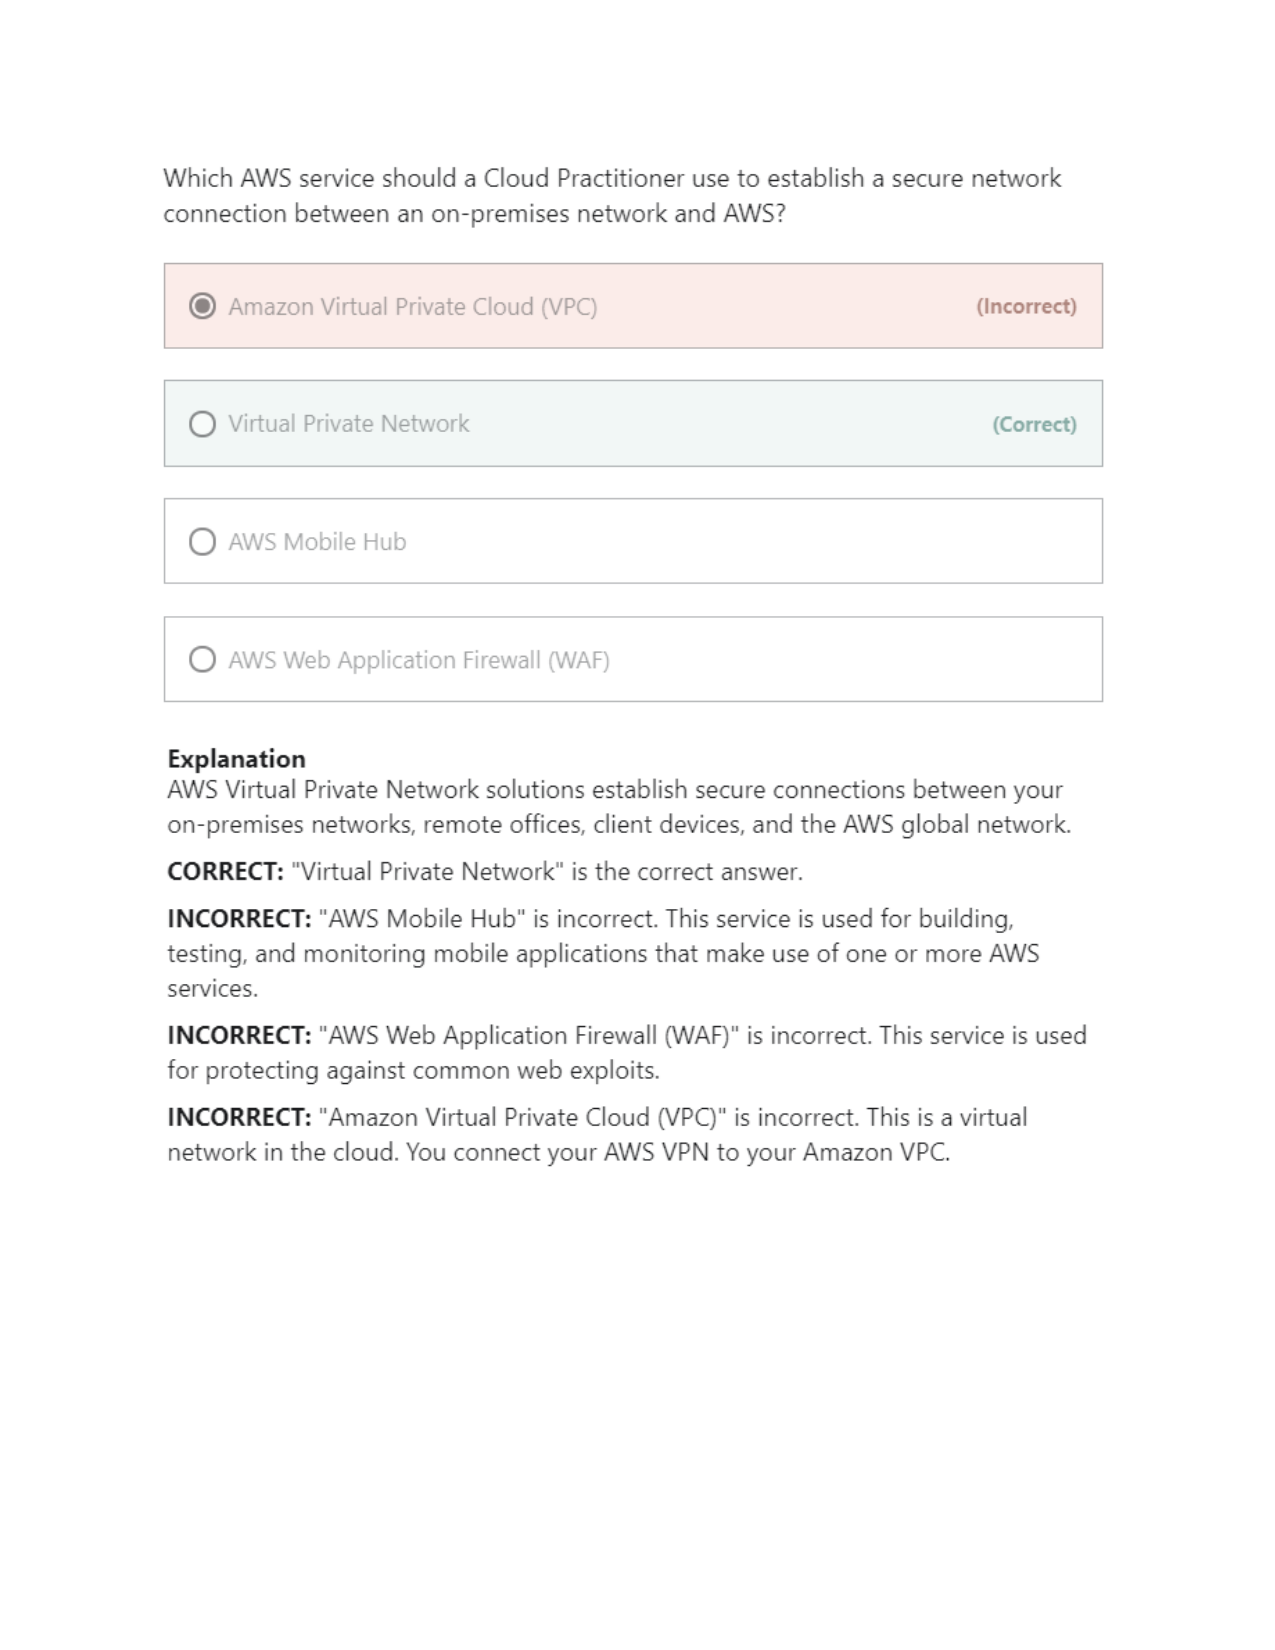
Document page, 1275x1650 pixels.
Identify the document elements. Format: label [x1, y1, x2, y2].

picture [150, 150, 1125, 715]
picture [150, 733, 1125, 1183]
